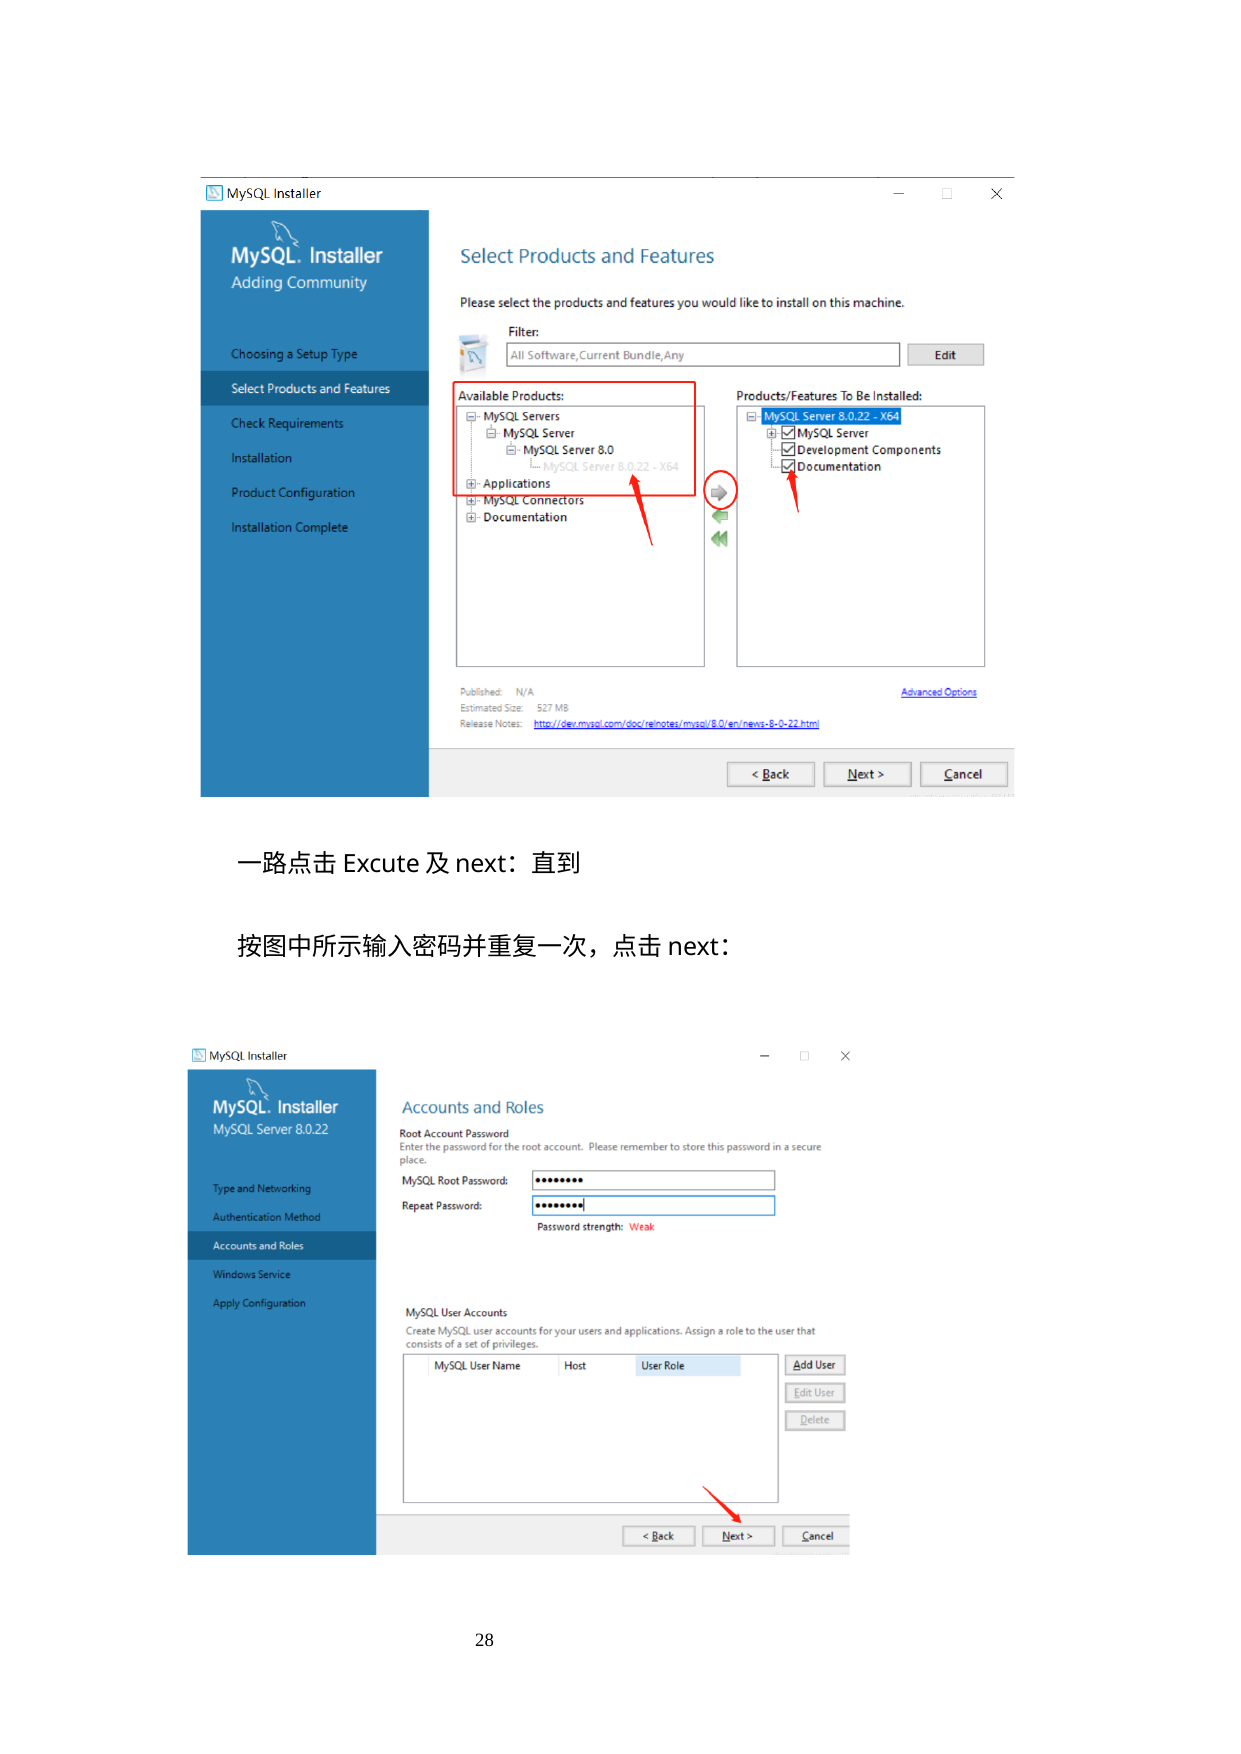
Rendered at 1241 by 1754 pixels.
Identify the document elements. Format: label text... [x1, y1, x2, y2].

picture [200, 177, 1015, 797]
text 按图中所示输入密码并重复一次，点击next： [187, 912, 1062, 977]
picture [187, 1044, 850, 1555]
text 一路点击Excute及next：直到 [187, 829, 1062, 894]
